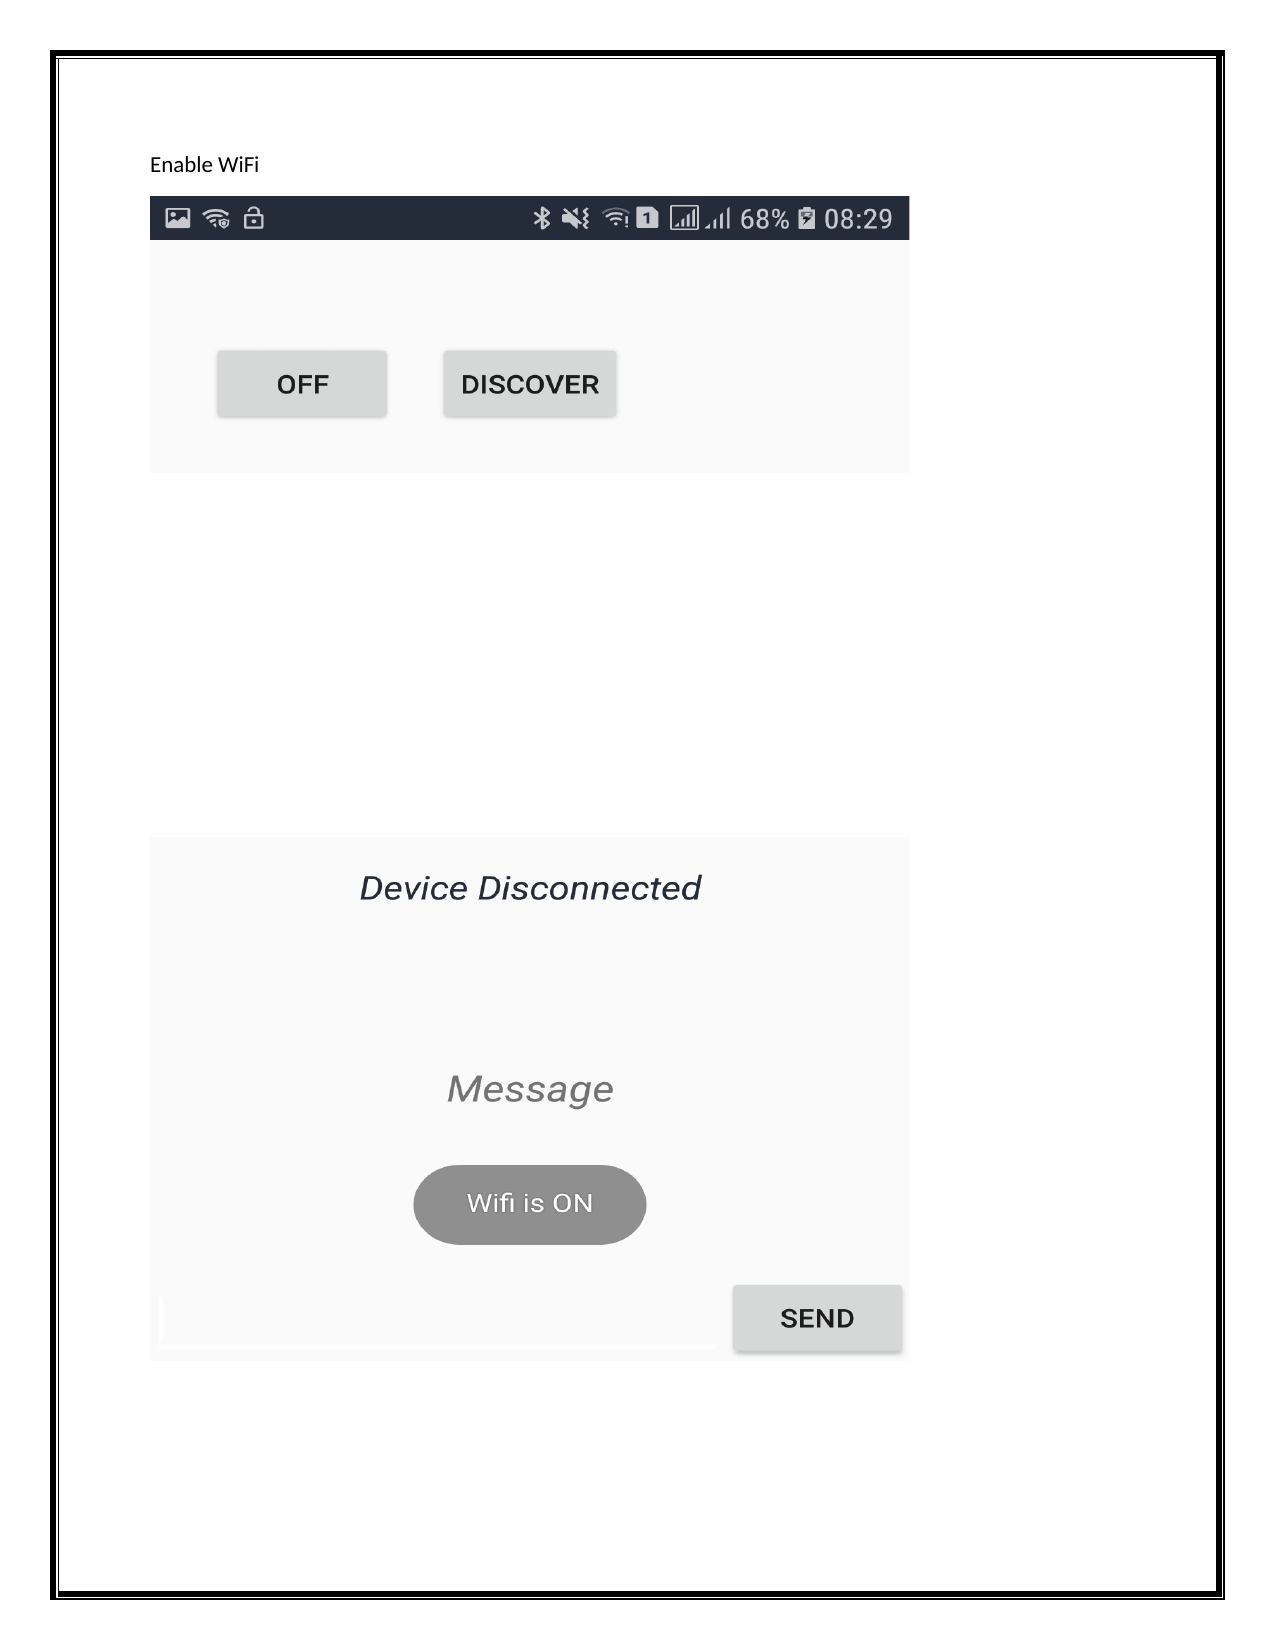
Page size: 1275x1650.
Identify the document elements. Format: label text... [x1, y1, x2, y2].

text Enable WiFi [150, 150, 1125, 178]
picture [150, 196, 910, 1361]
